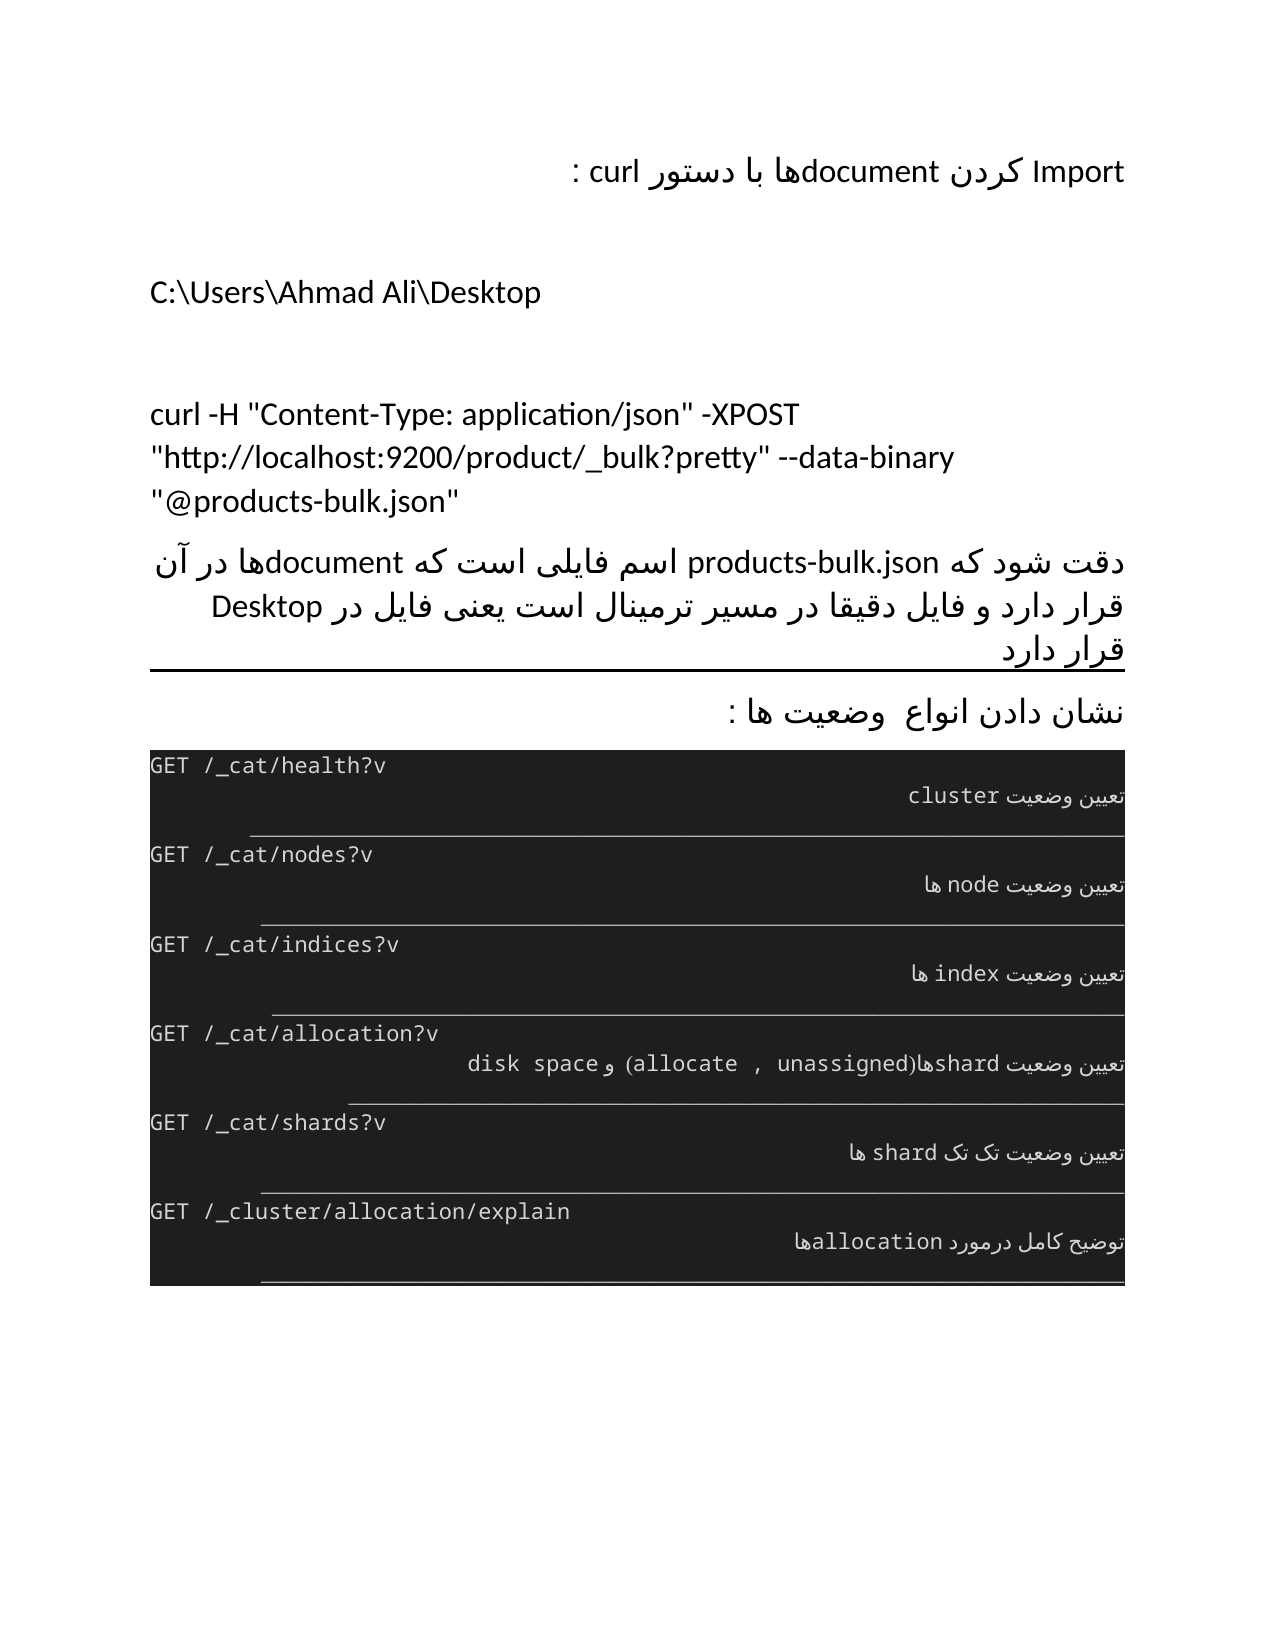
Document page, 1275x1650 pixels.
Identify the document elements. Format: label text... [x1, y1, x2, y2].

text GET /_cat/shards?v [150, 1107, 1125, 1137]
text دقت شود که products-bulk.json اسم فایلی است که documentها در آن قرار دارد و فایل دقیقا در مسیر ترمینال است یعنی فایل در Desktop قرار دارد [150, 541, 1125, 669]
text _______________________________________________________________________________ [150, 1167, 1125, 1196]
text تعیین وضعیت تک تک shard ها [150, 1137, 1125, 1167]
text GET /_cat/nodes?v [150, 839, 1125, 869]
text _______________________________________________________________________________ [150, 899, 1125, 928]
text _______________________________________________________________________ [150, 1077, 1125, 1107]
text تعیین وضعیت cluster [150, 780, 1125, 809]
text GET /_cat/health?v [150, 750, 1125, 780]
text ________________________________________________________________________________ [150, 809, 1125, 839]
text GET /_cat/allocation?v [150, 1018, 1125, 1048]
text توضیح کامل درمورد allocationها [150, 1226, 1125, 1256]
text نشان دادن انواع وضعیت ها : [150, 692, 1125, 730]
text C:\Users\Ahmad Ali\Desktop [150, 271, 1125, 312]
text Import کردن documentها با دستور curl : [150, 150, 1125, 191]
text ______________________________________________________________________________ [150, 988, 1125, 1018]
text GET /_cluster/allocation/explain [150, 1196, 1125, 1226]
text تعیین وضعیت index ها [150, 958, 1125, 988]
text curl -H "Content-Type: application/json" -XPOST "http://localhost:9200/product/_bulk?pretty" --data-binary "@products-bulk.json" [150, 392, 1125, 521]
text GET /_cat/indices?v [150, 928, 1125, 958]
text _______________________________________________________________________________ [150, 1256, 1125, 1286]
text تعیین وضعیت shardها(allocate , unassigned) و disk space [150, 1048, 1125, 1077]
text تعیین وضعیت node ها [150, 869, 1125, 899]
